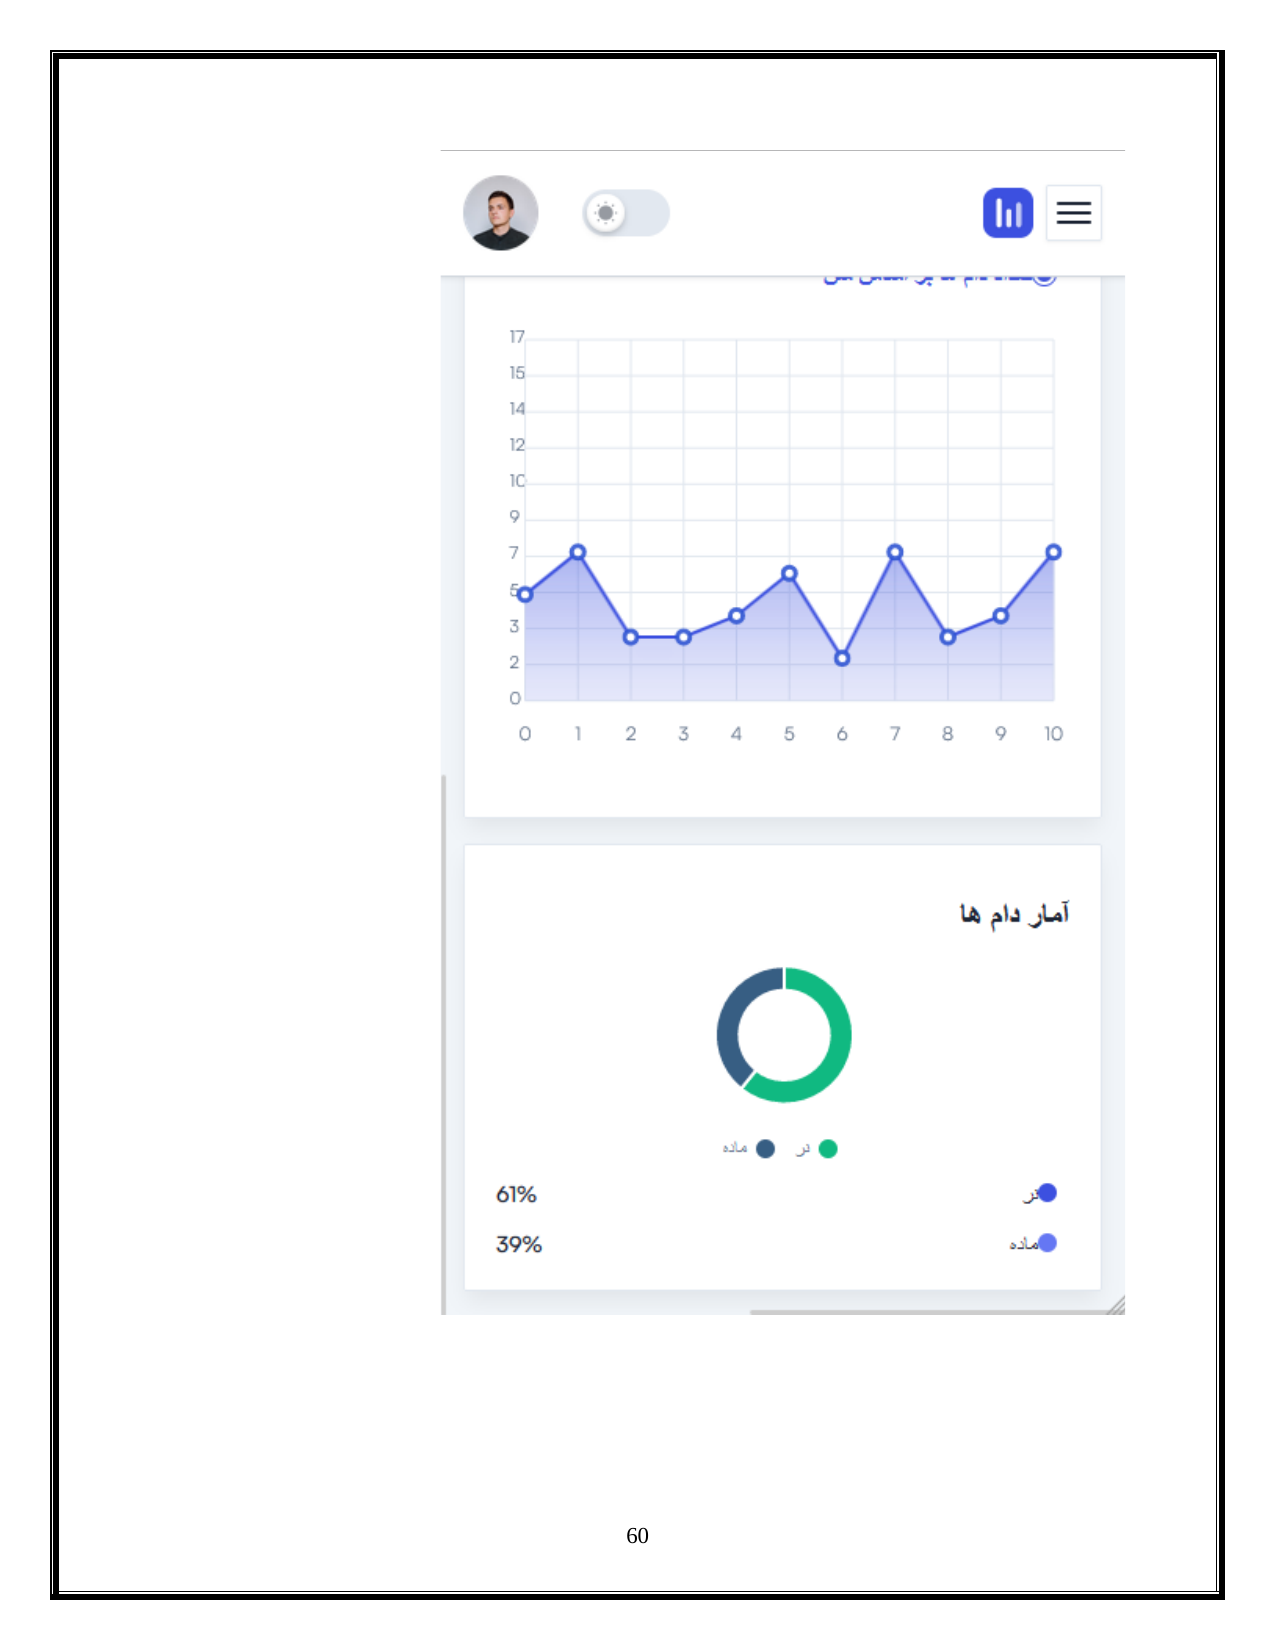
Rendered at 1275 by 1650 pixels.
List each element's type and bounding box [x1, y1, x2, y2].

picture [440, 150, 1125, 1315]
